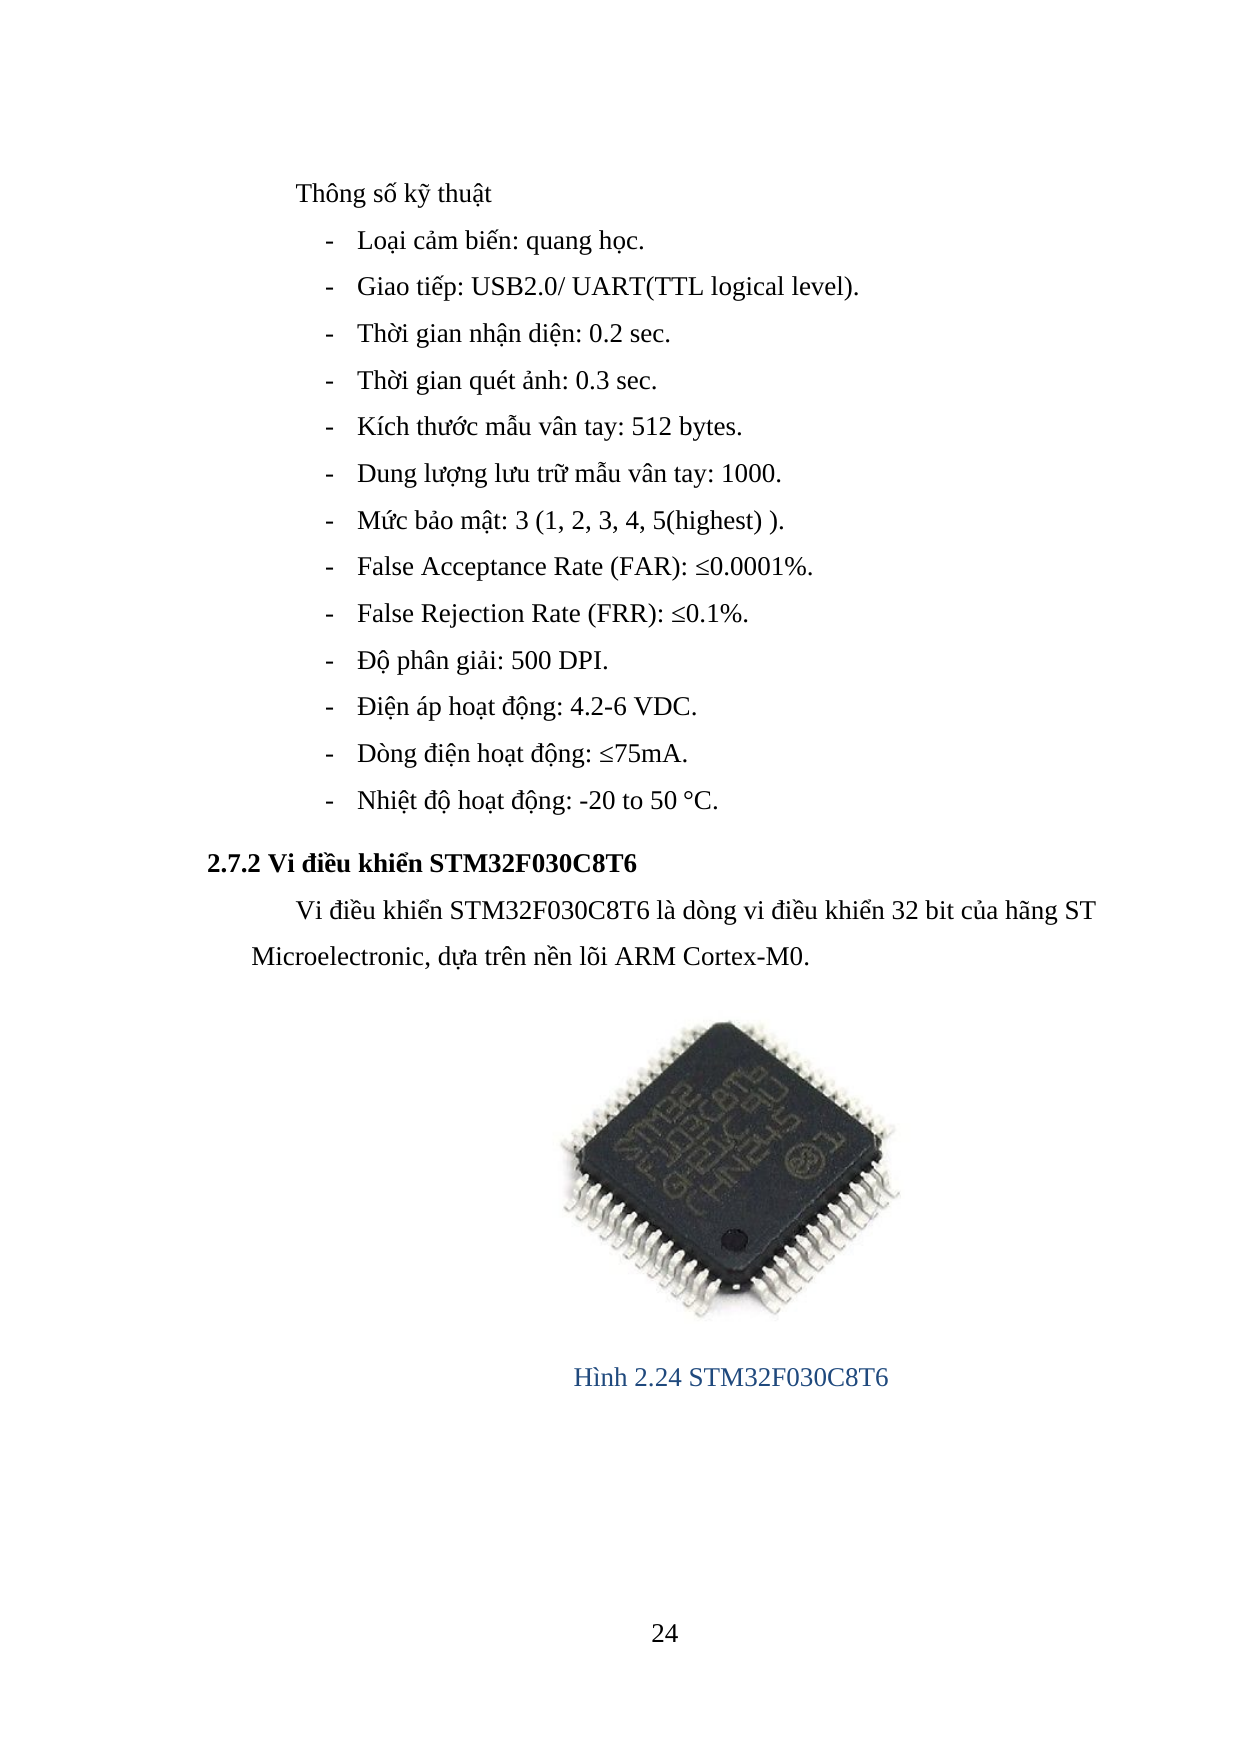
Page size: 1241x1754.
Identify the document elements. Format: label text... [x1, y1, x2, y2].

list Độ phân giải: 500 DPI. [251, 644, 1122, 675]
list Nhiệt độ hoạt động: -20 to 50 °C. [251, 784, 1122, 815]
list Mức bảo mật: 3 (1, 2, 3, 4, 5(highest) ). [251, 504, 1122, 535]
list Loại cảm biến: quang học. [251, 224, 1122, 255]
picture [534, 987, 928, 1346]
list Dòng điện hoạt động: ≤75mA. [251, 737, 1122, 768]
text Vi điều khiển STM32F030C8T6 là dòng vi điều khiển 32 bit của hãng ST Microelectronic, dựa trên nền lõi ARM Cortex-M0. [251, 894, 1122, 972]
list Dung lượng lưu trữ mẫu vân tay: 1000. [251, 457, 1122, 488]
list Giao tiếp: USB2.0/ UART(TTL logical level). [251, 271, 1122, 302]
list Thời gian nhận diện: 0.2 sec. [251, 317, 1122, 348]
text Thông số kỹ thuật [251, 177, 1122, 208]
list Điện áp hoạt động: 4.2-6 VDC. [251, 691, 1122, 722]
list Kích thước mẫu vân tay: 512 bytes. [251, 411, 1122, 442]
list Thời gian quét ảnh: 0.3 sec. [251, 364, 1122, 395]
subtitle 2.7.2 Vi điều khiển STM32F030C8T6 [207, 847, 1122, 878]
list False Acceptance Rate (FAR): ≤0.0001%. [251, 551, 1122, 582]
text Hình 2.24 STM32F030C8T6 [251, 1361, 1122, 1392]
list False Rejection Rate (FRR): ≤0.1%. [251, 597, 1122, 628]
